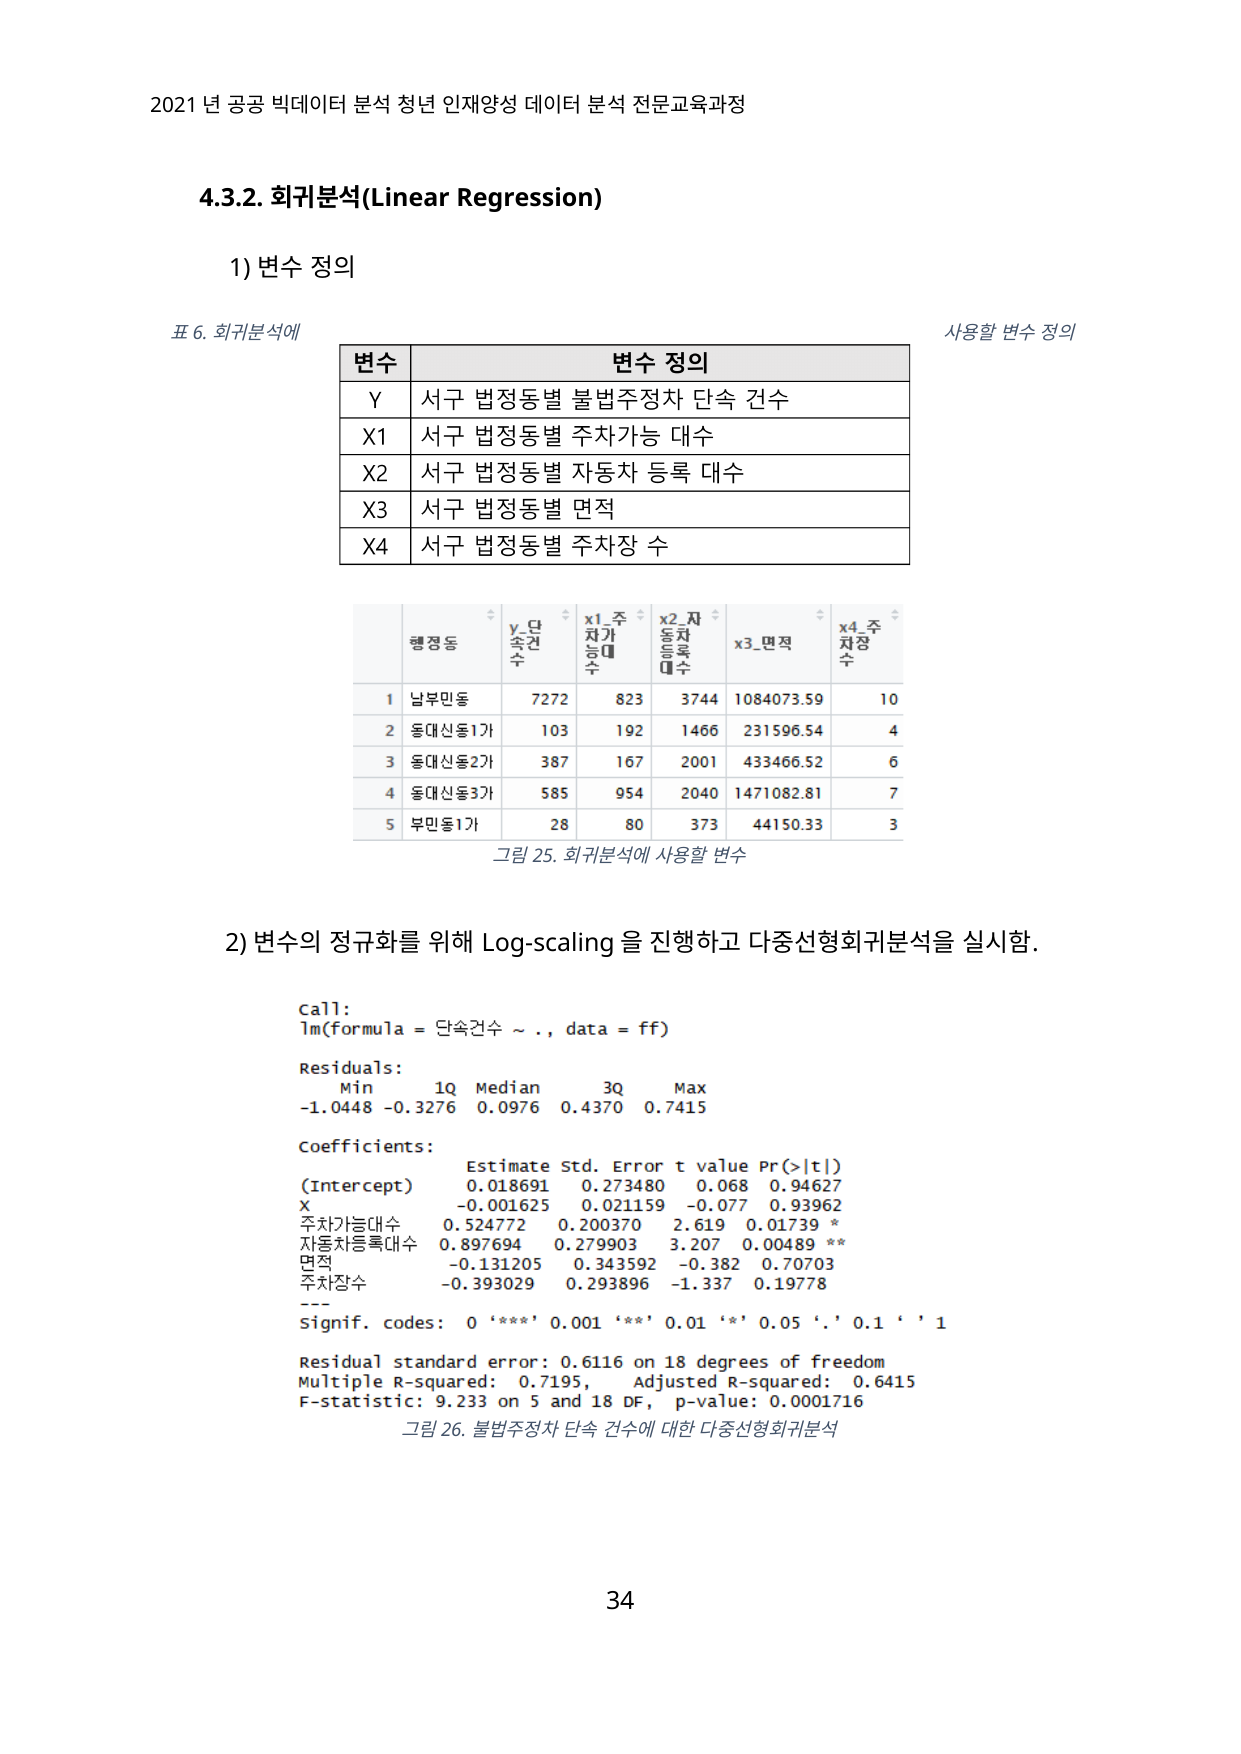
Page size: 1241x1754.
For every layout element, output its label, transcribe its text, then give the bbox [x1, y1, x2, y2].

picture [293, 993, 972, 1415]
picture [339, 342, 911, 573]
text 2) 변수의 정규화를 위해 Log-scaling을 진행하고 다중선형회귀분석을 실시함. [225, 923, 1090, 959]
list 1) 변수 정의 [204, 247, 1090, 284]
picture [353, 604, 904, 841]
text 4.3.2. 회귀분석(Linear Regression) [150, 177, 1090, 213]
text 표 6. 회귀분석에 사용할 변수 정의 [150, 318, 1090, 345]
